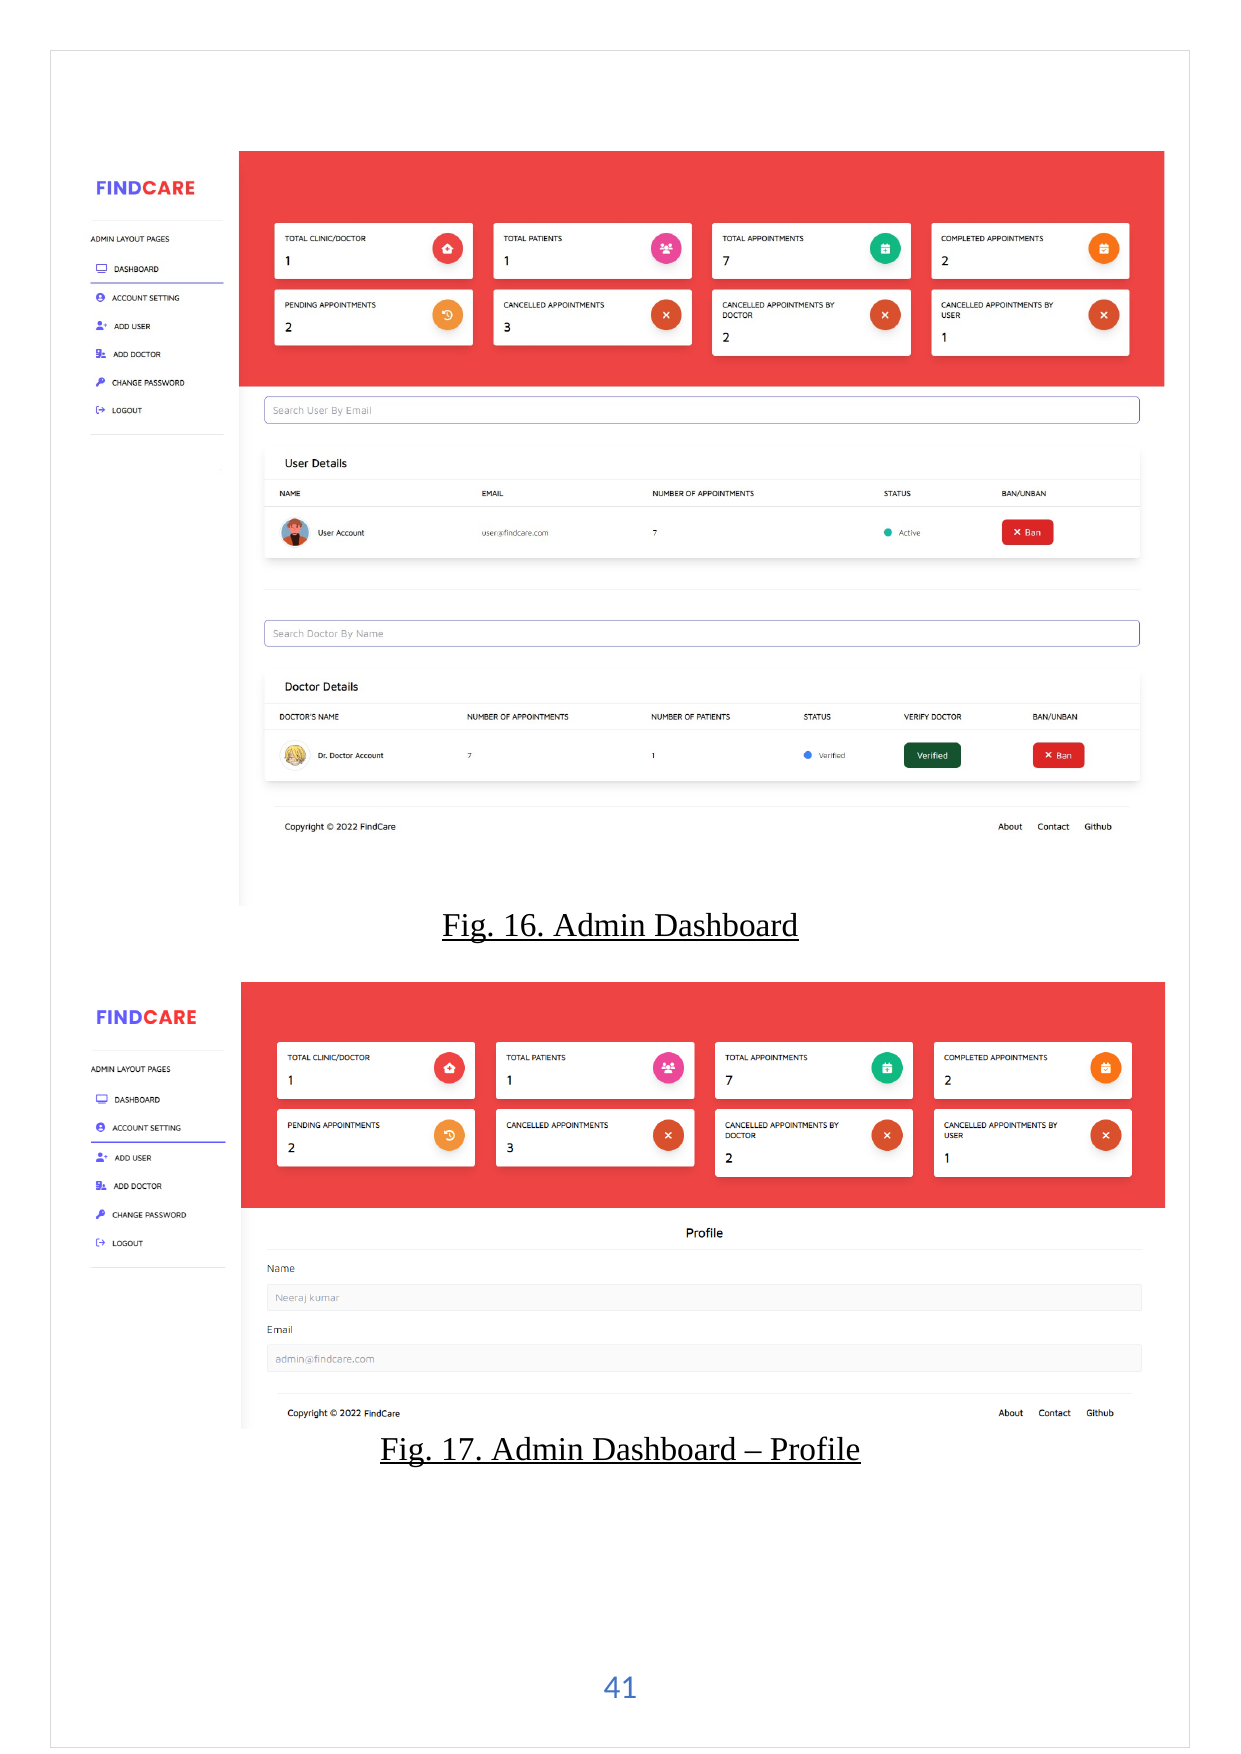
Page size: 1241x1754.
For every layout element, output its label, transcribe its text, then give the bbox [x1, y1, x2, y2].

text Fig. 17. Admin Dashboard – Profile [75, 1429, 1165, 1467]
text Fig. 16. Admin Dashboard [75, 906, 1165, 944]
picture [75, 982, 1166, 1429]
picture [75, 151, 1165, 906]
